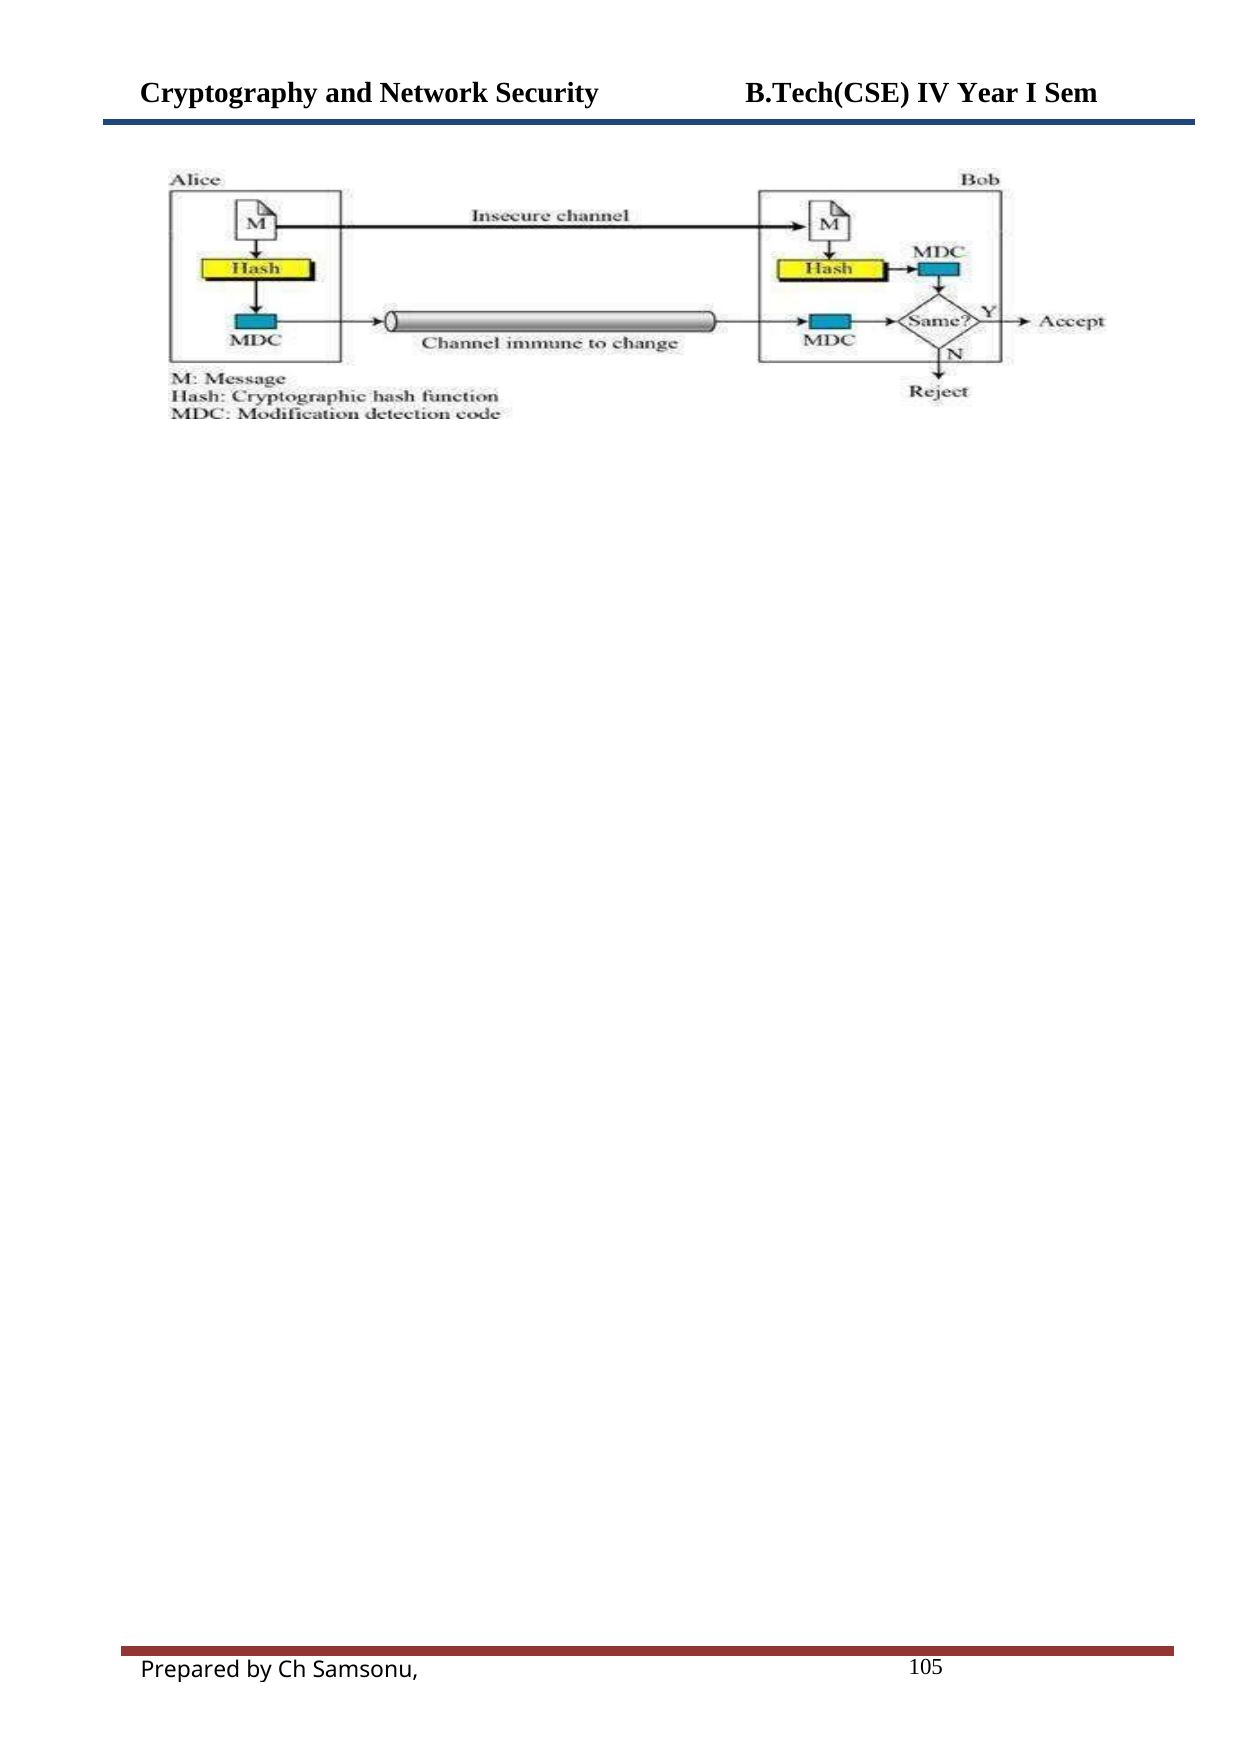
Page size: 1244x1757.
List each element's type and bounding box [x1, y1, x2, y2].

picture [168, 168, 1107, 419]
